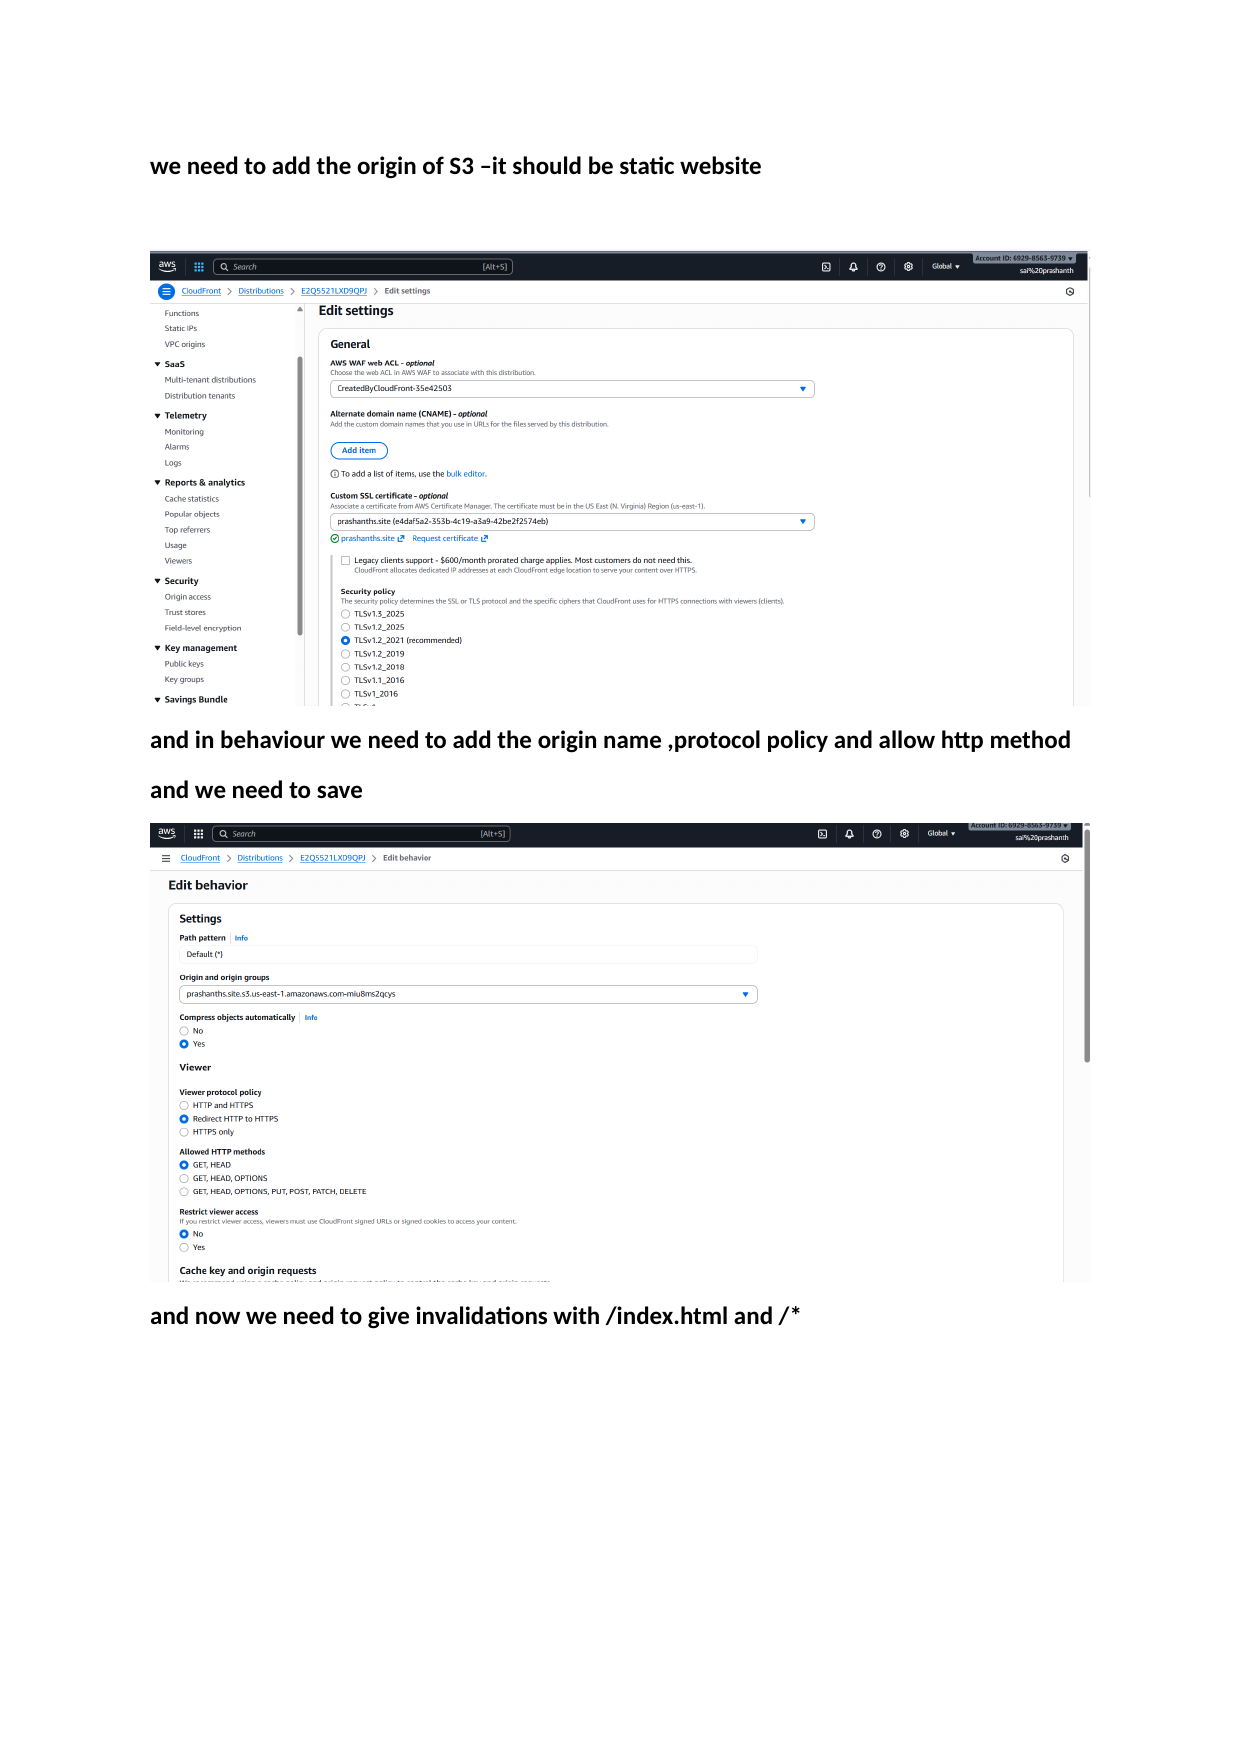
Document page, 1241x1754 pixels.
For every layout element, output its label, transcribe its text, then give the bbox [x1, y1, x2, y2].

text and in behaviour we need to add the origin name ,protocol policy and allow http method [150, 724, 1090, 755]
text and now we need to give invalidations with /index.html and /* [150, 1300, 1090, 1331]
text and we need to save [150, 774, 1090, 805]
picture [150, 823, 1091, 1282]
picture [150, 249, 1091, 706]
text we need to add the origin of S3 –it should be static website [150, 150, 1090, 181]
